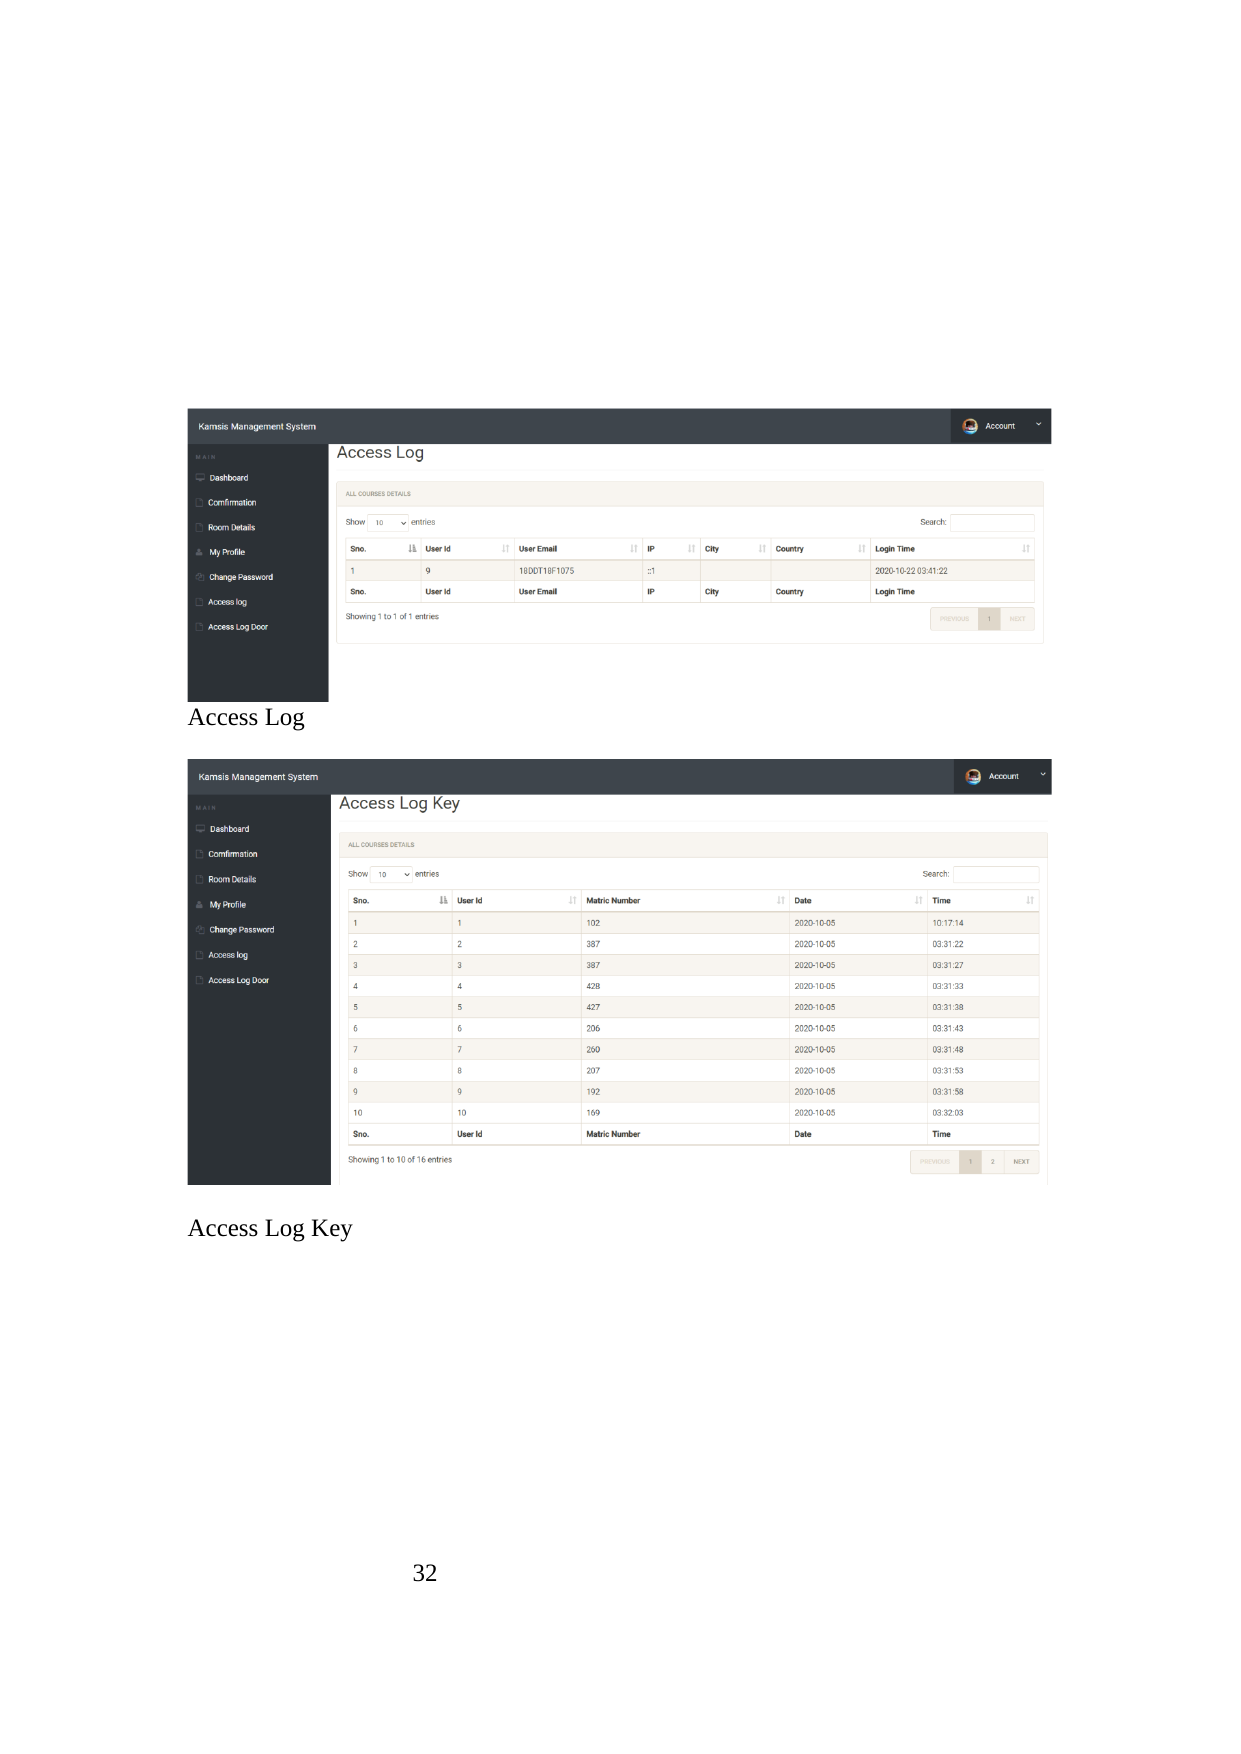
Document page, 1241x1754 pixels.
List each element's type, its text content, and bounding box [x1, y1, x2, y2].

picture [187, 759, 1052, 1185]
text Access Log [187, 702, 1053, 730]
text Access Log Key [187, 1213, 1053, 1242]
text 32 [187, 1558, 1053, 1587]
picture [187, 408, 1052, 702]
